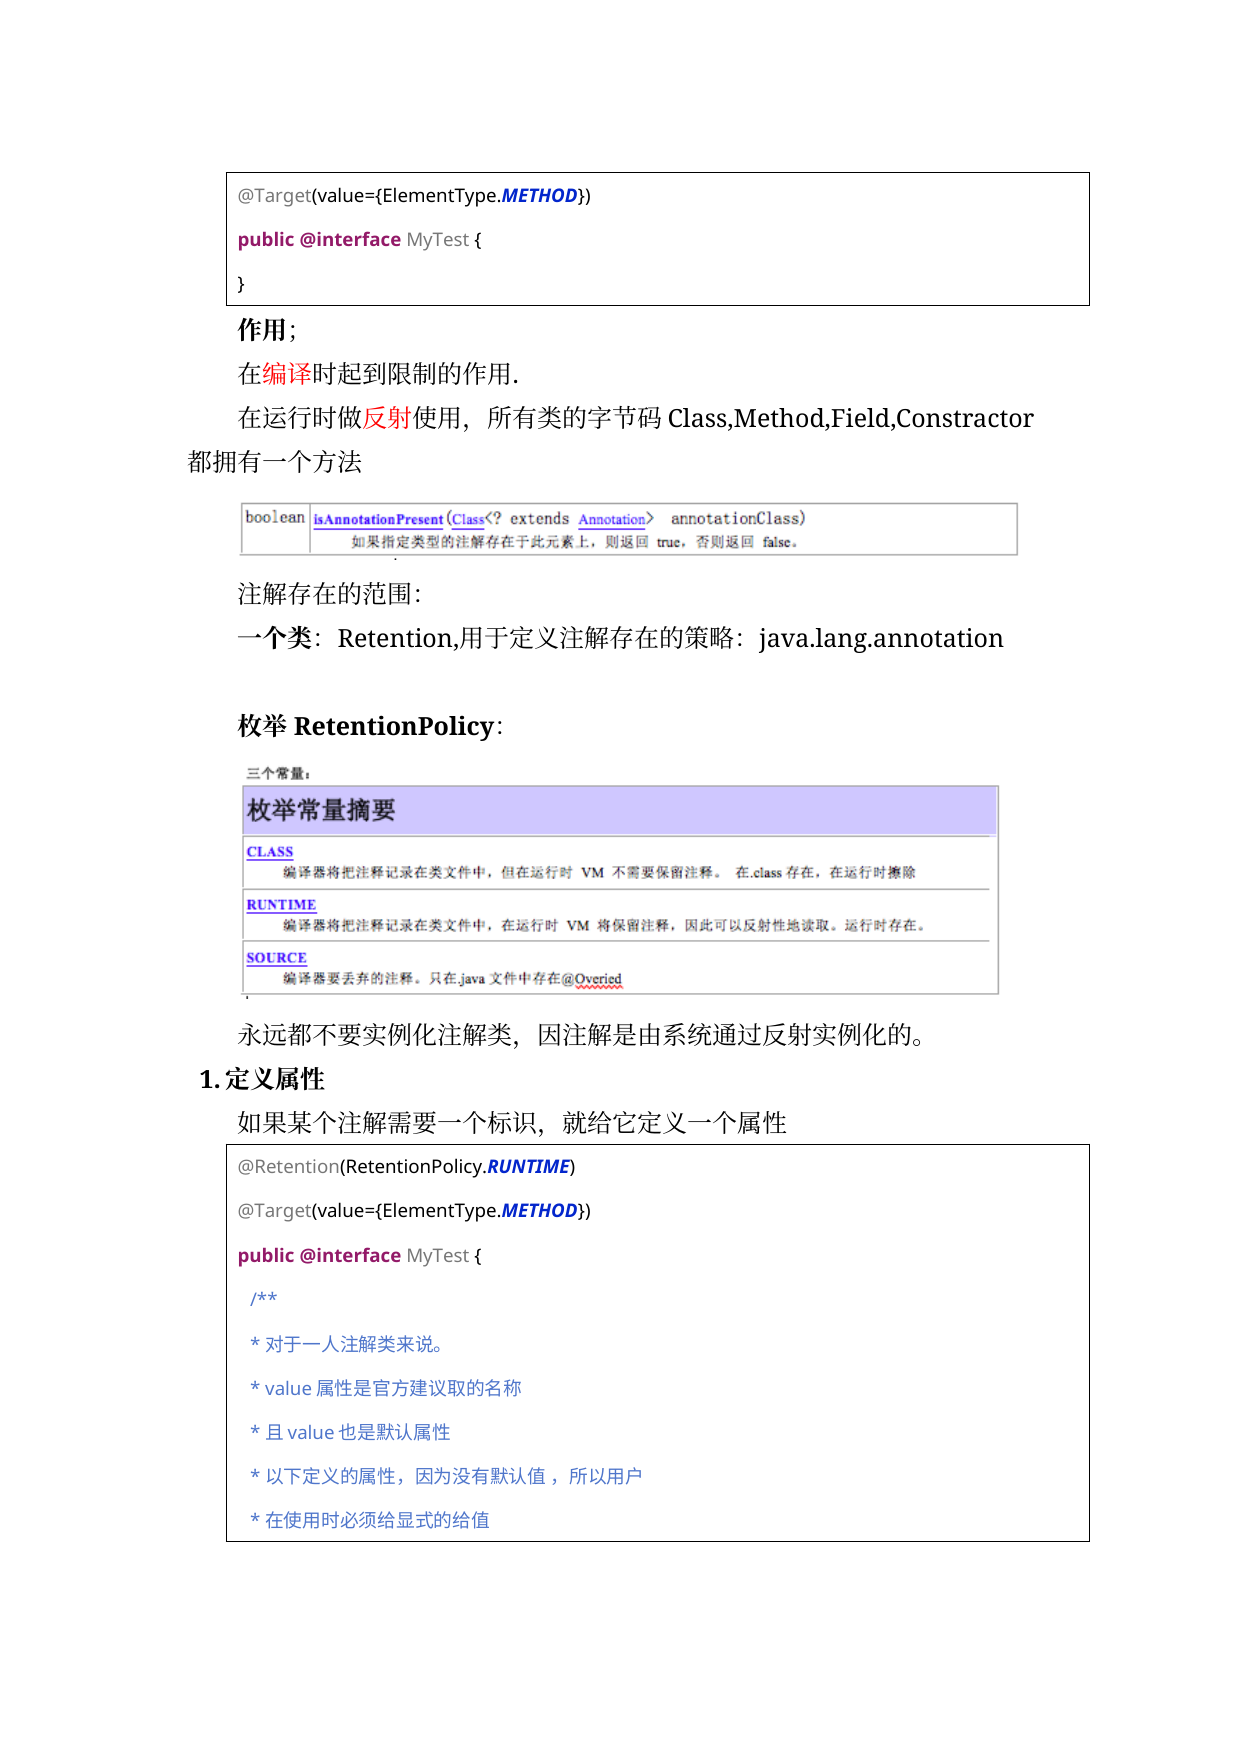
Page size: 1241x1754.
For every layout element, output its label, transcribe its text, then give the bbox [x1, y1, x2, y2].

text 永远都不要实例化注解类，因注解是由系统通过反射实例化的。 [187, 1011, 1053, 1055]
text 在编译时起到限制的作用. [187, 350, 1053, 394]
picture [237, 493, 1021, 560]
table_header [227, 173, 1089, 305]
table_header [227, 1145, 1089, 1541]
list 定义属性 [199, 1055, 1053, 1099]
text 一个类：Retention,用于定义注解存在的策略：java.lang.annotation [187, 615, 1053, 659]
text 作用； [187, 306, 1053, 350]
text 枚举 RetentionPolicy： [187, 703, 1053, 747]
picture [237, 760, 1002, 999]
text 在运行时做反射使用，所有类的字节码Class,Method,Field,Constractor都拥有一个方法 [187, 394, 1053, 482]
text 注解存在的范围： [187, 571, 1053, 615]
text 如果某个注解需要一个标识，就给它定义一个属性 [187, 1099, 1053, 1143]
